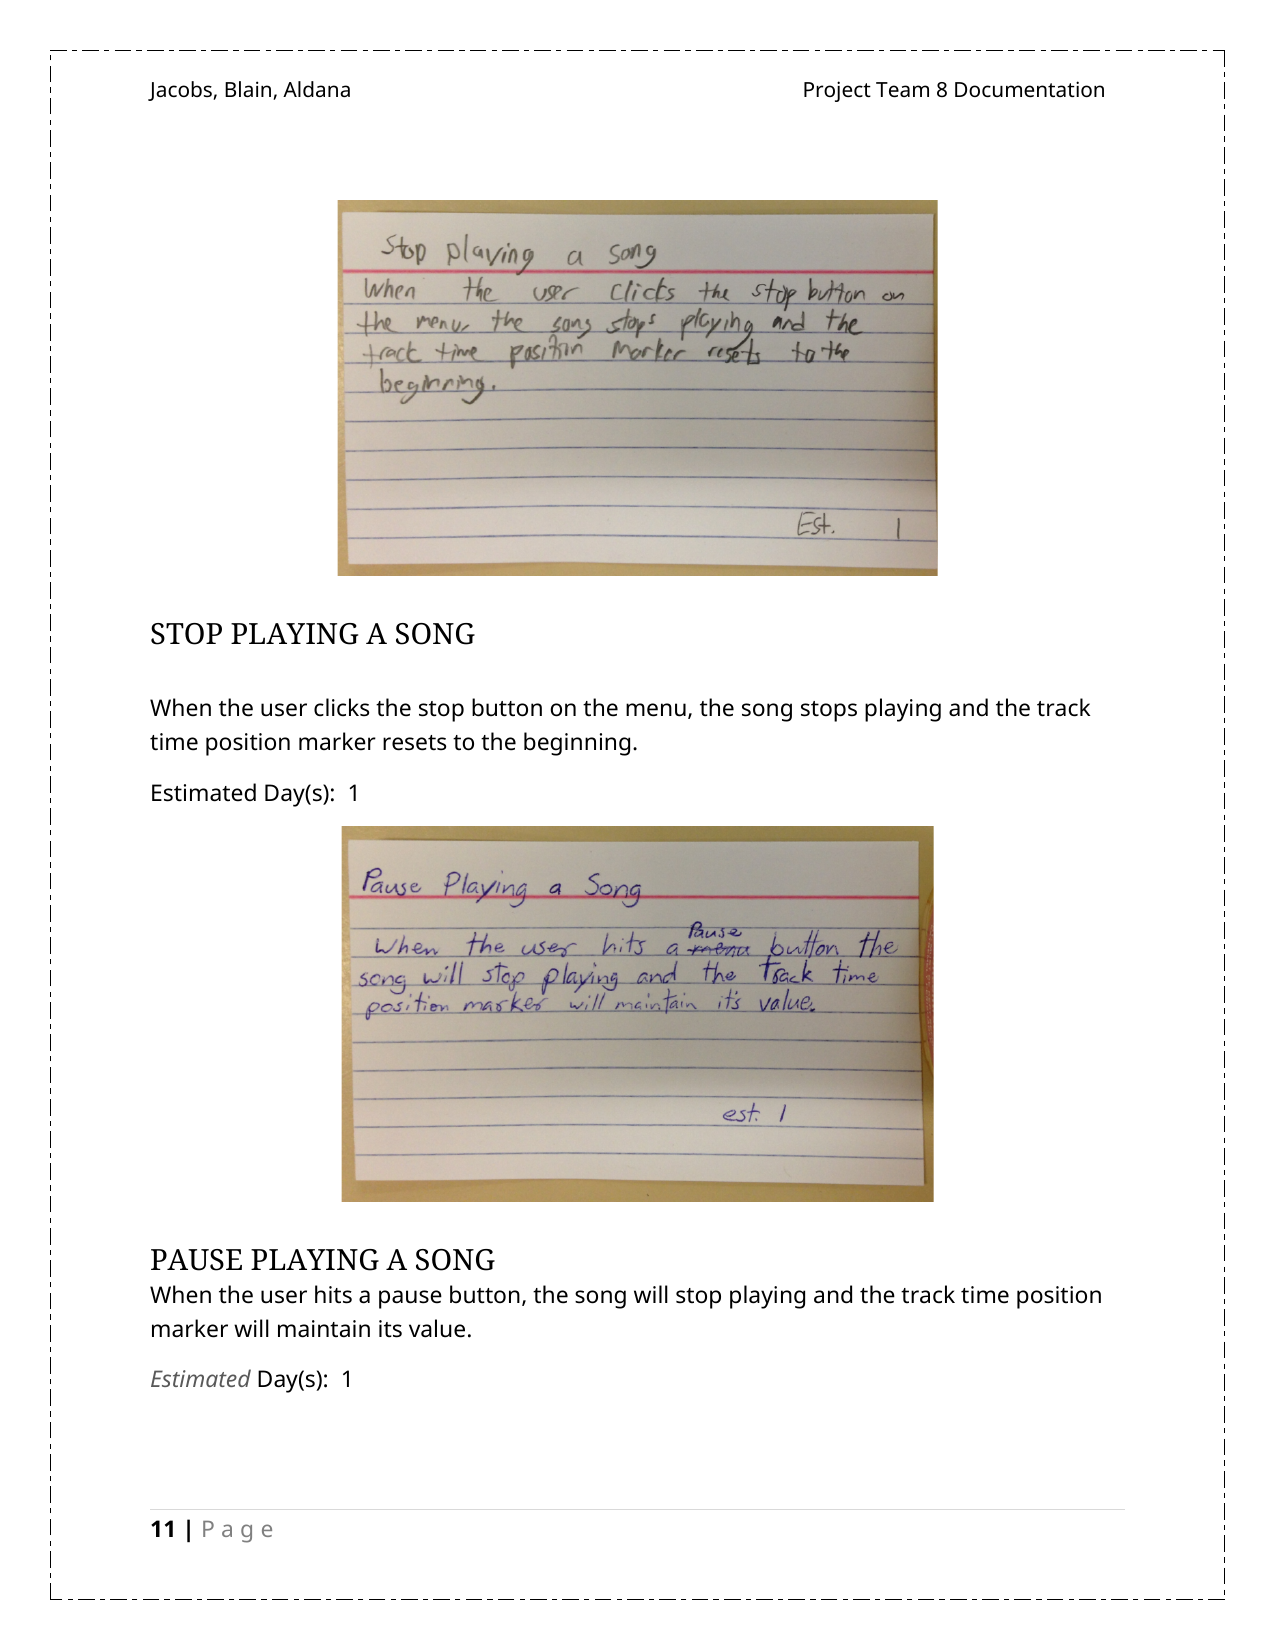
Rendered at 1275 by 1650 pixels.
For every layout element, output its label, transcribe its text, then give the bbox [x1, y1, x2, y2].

text When the user hits a pause button, the song will stop playing and the track time position marker will maintain its value. [150, 1279, 1125, 1344]
subtitle Pause playing a song [150, 1239, 1125, 1279]
text Estimated Day(s): 1 [150, 776, 1125, 808]
text Estimated Day(s): 1 [150, 1363, 1125, 1394]
picture [337, 200, 938, 576]
picture [341, 826, 934, 1202]
text When the user clicks the stop button on the menu, the song stops playing and the track time position marker resets to the beginning. [150, 692, 1125, 757]
subtitle Stop playing a song [150, 613, 1125, 653]
